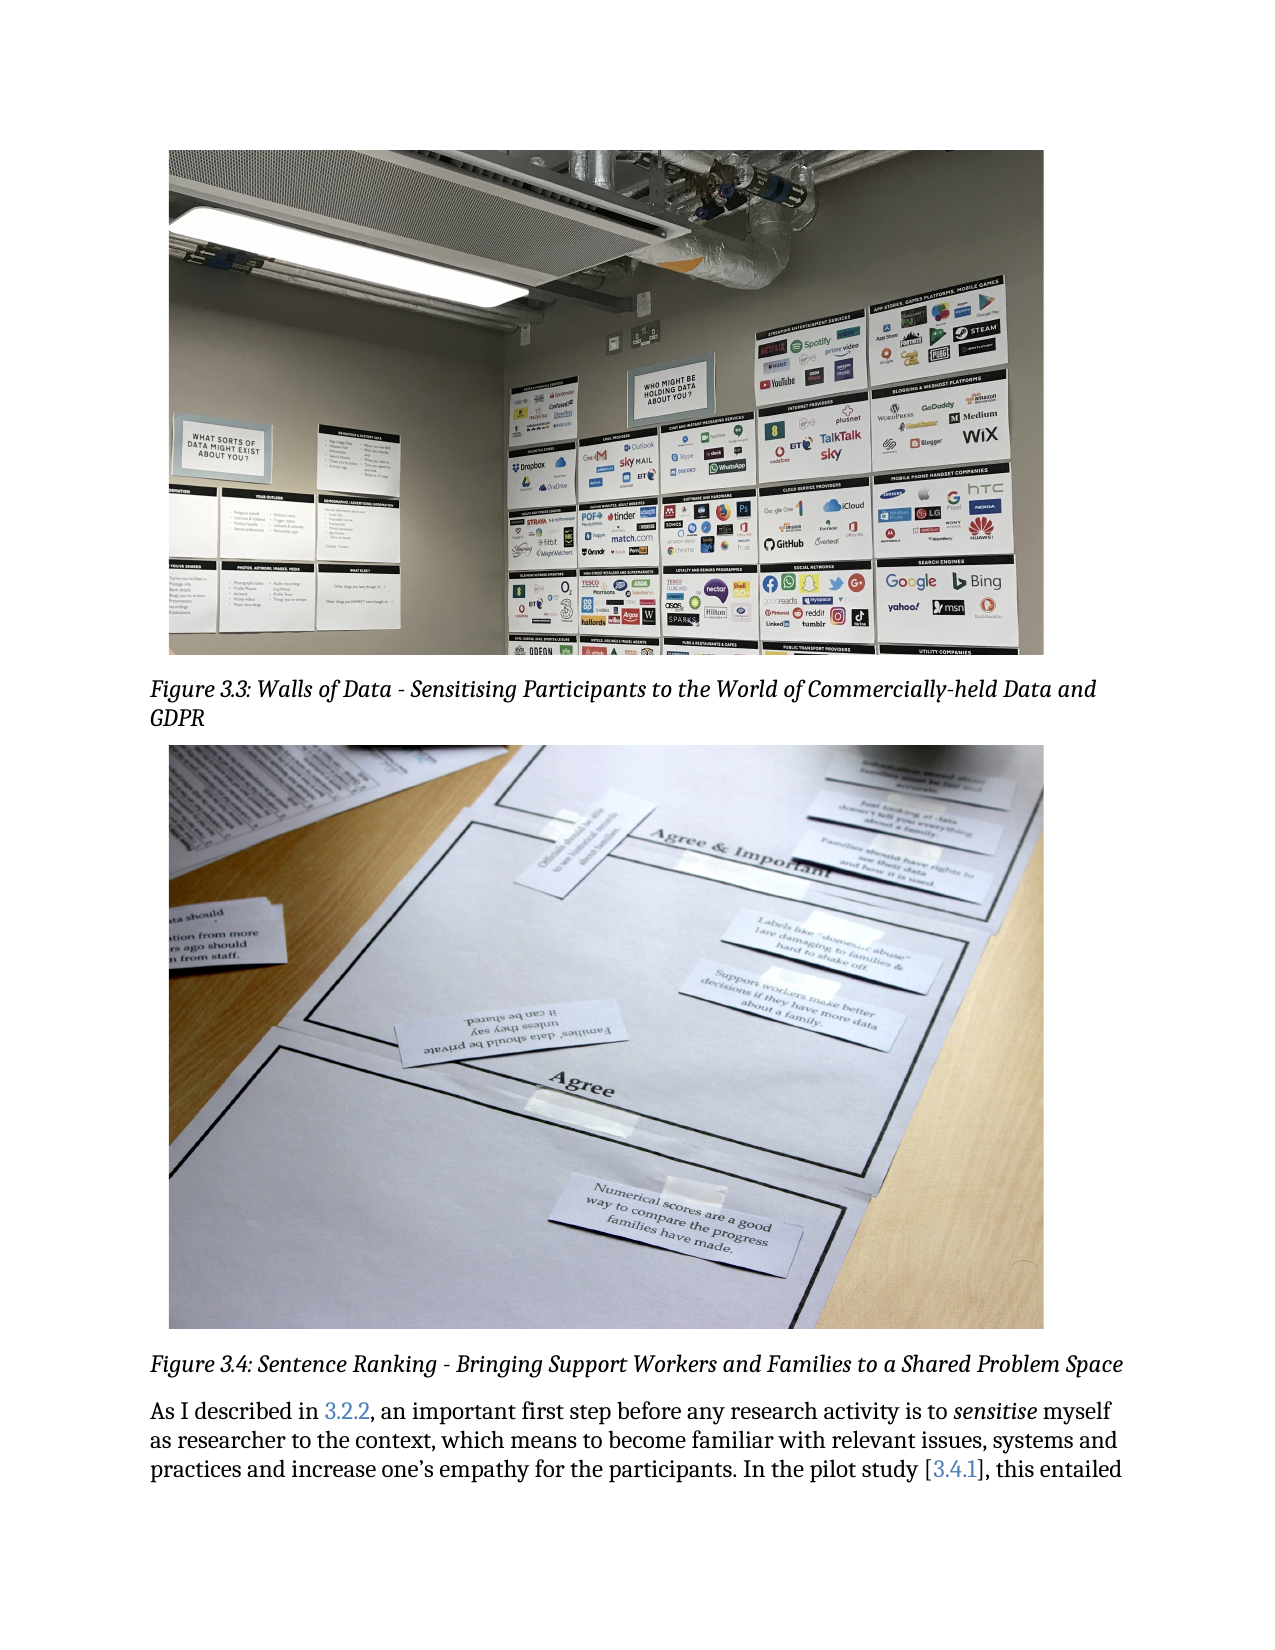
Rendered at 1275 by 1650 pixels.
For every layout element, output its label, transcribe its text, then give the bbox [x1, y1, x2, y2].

picture [168, 150, 1044, 655]
picture [168, 745, 1044, 1329]
text Figure 3.3: Walls of Data - Sensitising Participants to the World of Commercially-held Data and GDPR [150, 675, 1125, 733]
text Figure 3.4: Sentence Ranking - Bringing Support Workers and Families to a Shared Problem Space [150, 1349, 1125, 1378]
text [150, 1397, 1125, 1483]
